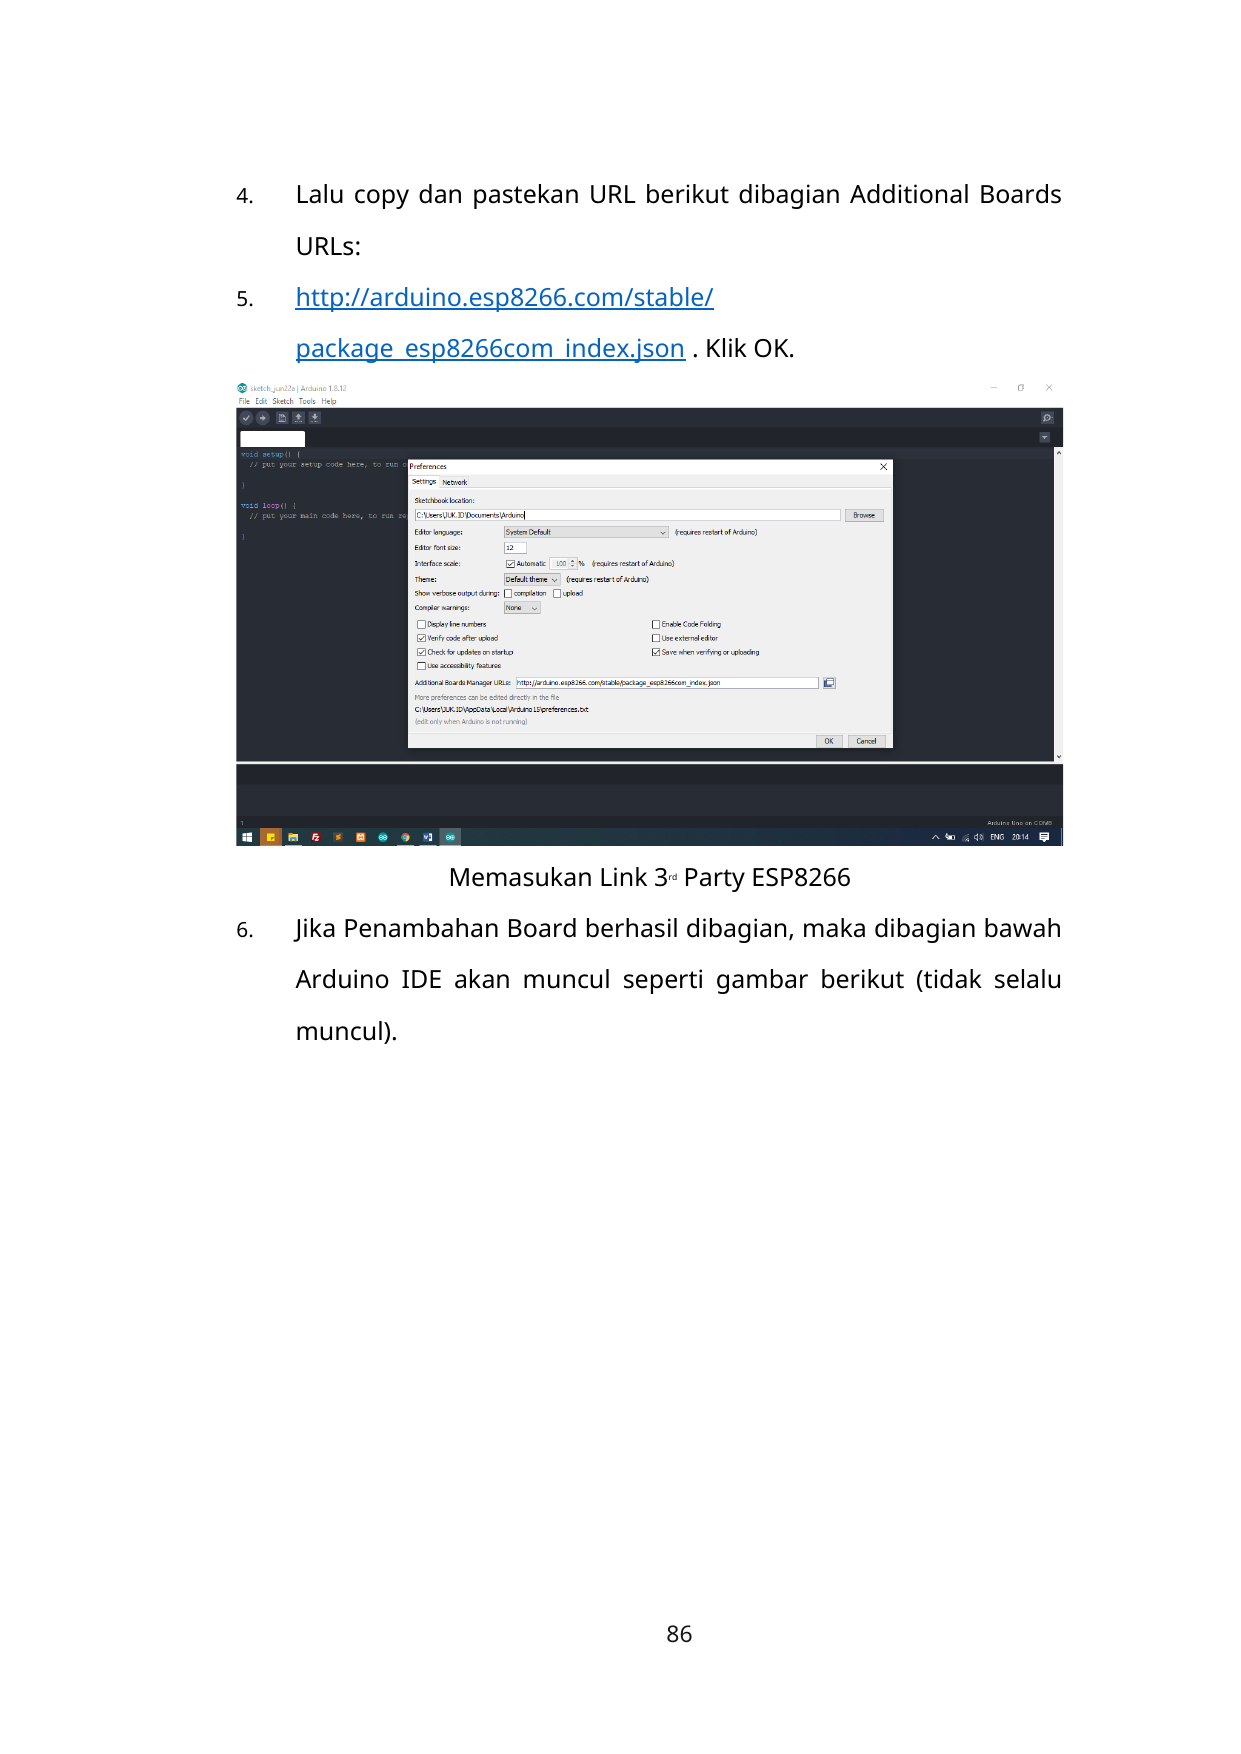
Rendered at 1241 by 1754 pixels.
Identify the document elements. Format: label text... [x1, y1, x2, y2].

list Lalu copy dan pastekan URL berikut dibagian Additional Boards URLs: [236, 177, 1063, 262]
list Jika Penambahan Board berhasil dibagian, maka dibagian bawah Arduino IDE akan muncul seperti gambar berikut (tidak selalu muncul). [236, 911, 1063, 1047]
list http://arduino.esp8266.com/stable/package_esp8266com_index.json . Klik OK. [236, 279, 1063, 364]
picture [236, 381, 1064, 846]
text Memasukan Link 3rd Party ESP8266 [236, 860, 1063, 894]
